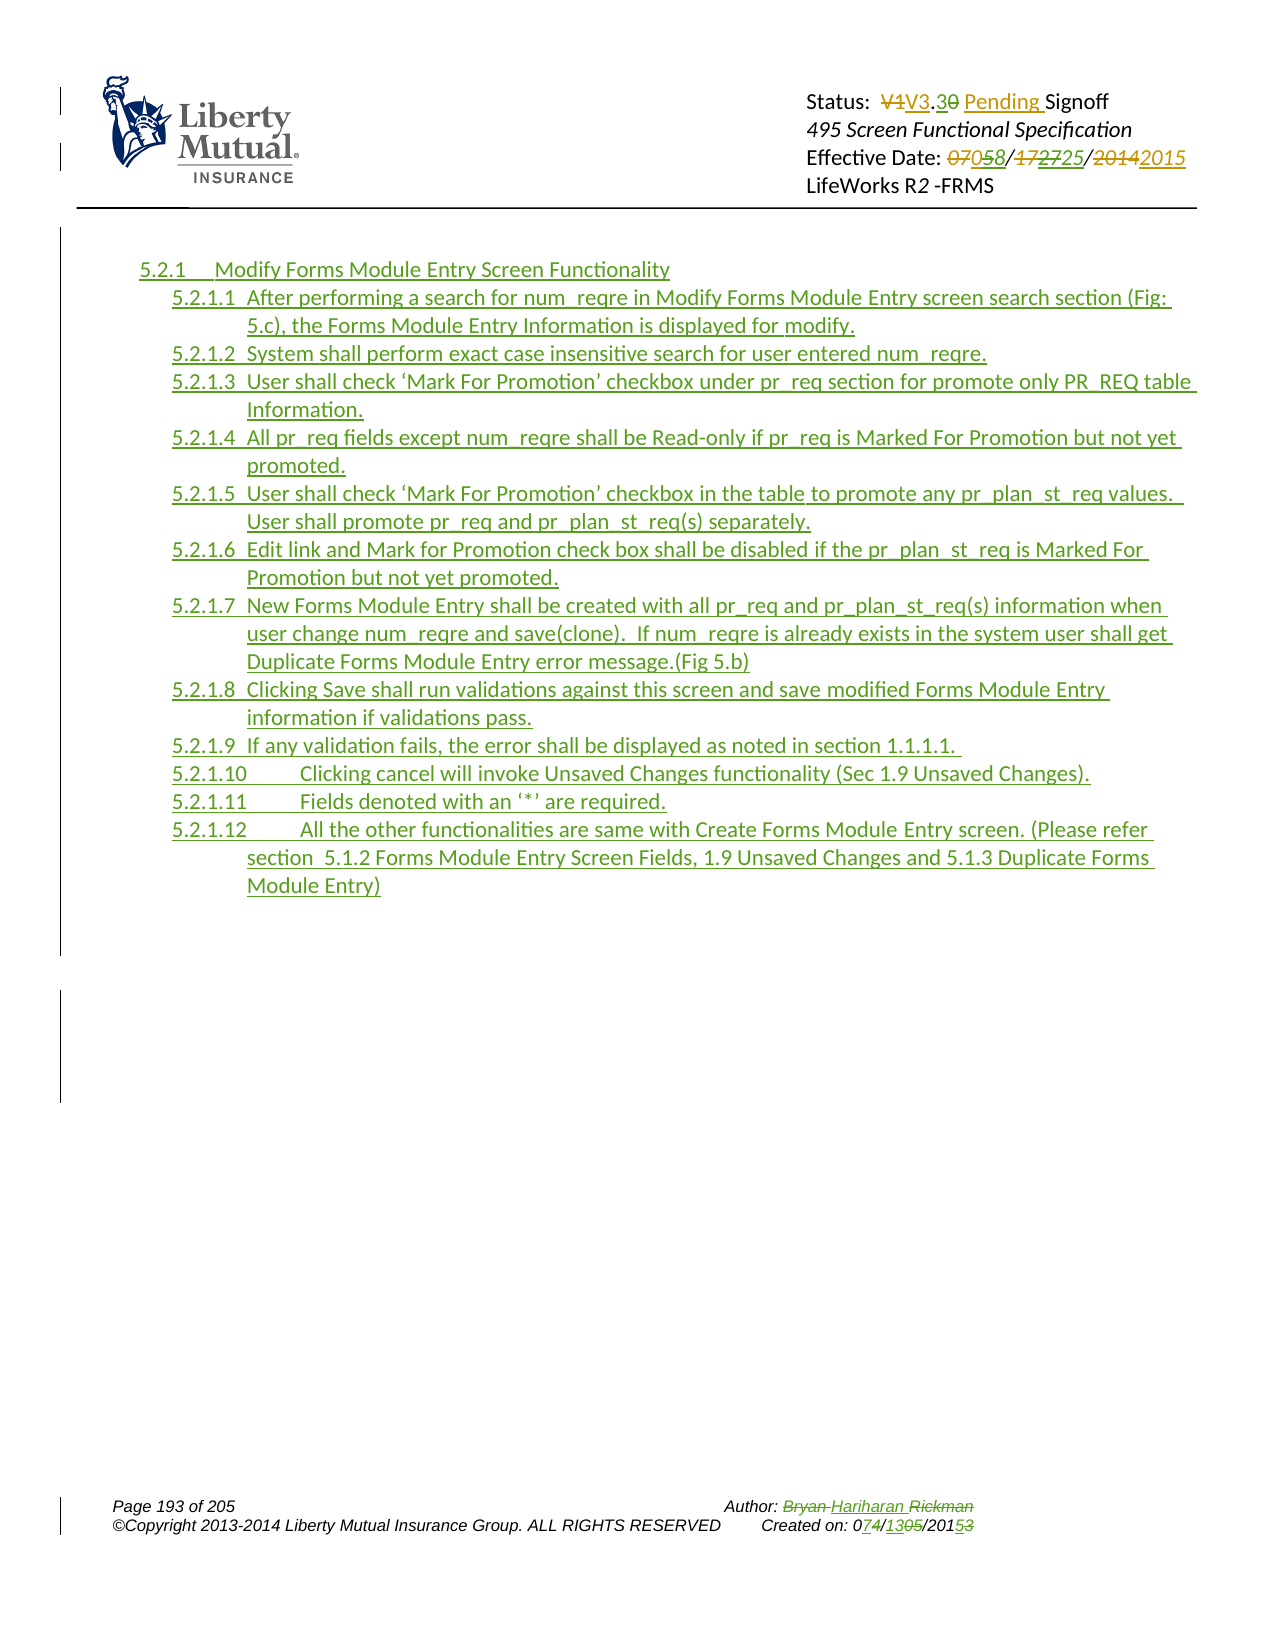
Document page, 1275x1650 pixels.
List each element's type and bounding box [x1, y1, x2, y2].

picture [80, 52, 322, 206]
